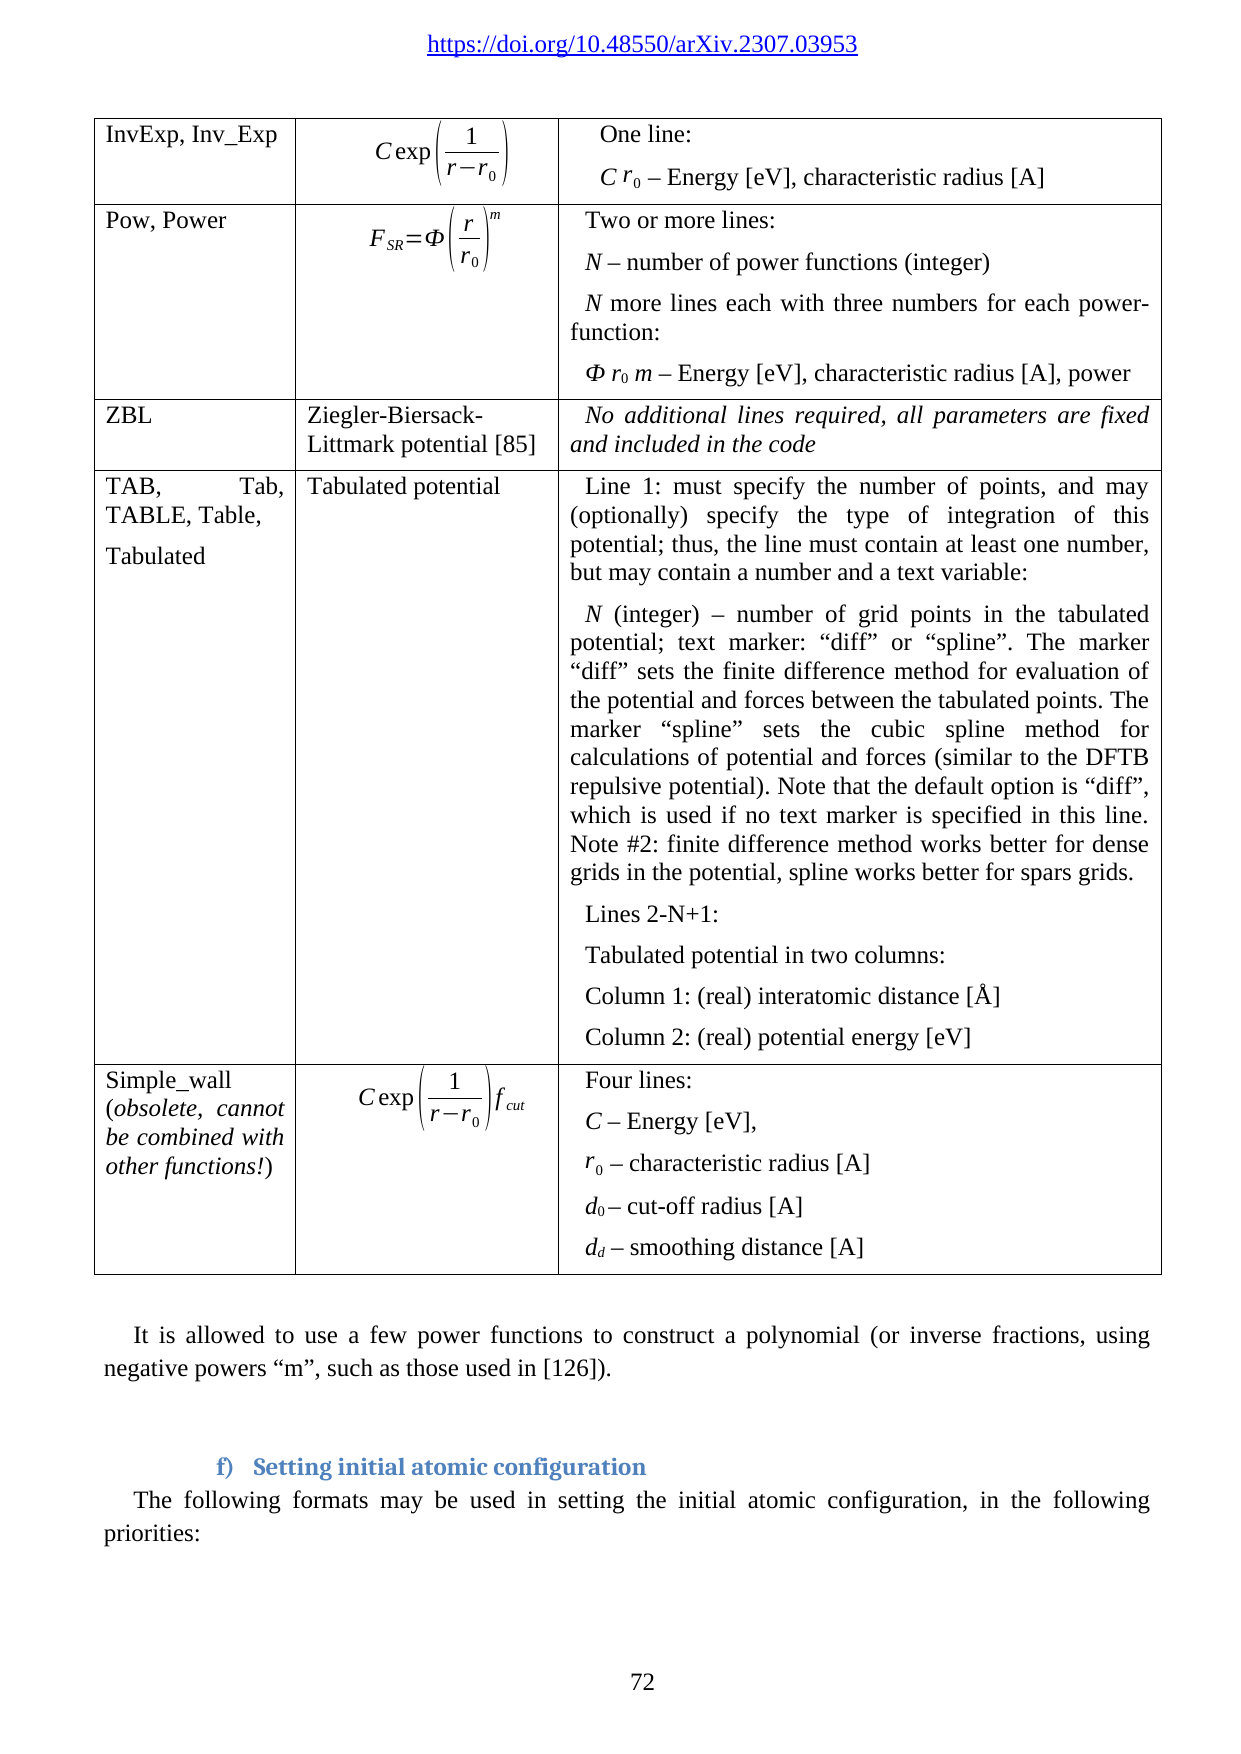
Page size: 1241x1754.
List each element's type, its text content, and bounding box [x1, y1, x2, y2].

table_cell TAB, Tab, TABLE, Table, Tabulated [95, 471, 295, 1064]
table_cell Simple_wall (obsolete, cannot be combined with other functions!) [95, 1065, 295, 1273]
table_cell Two or more lines: N – number of power functions (integer) N more lines each with three numbers for each power-function: Ф r0 m – Energy [eV], characteristic radius [A], power [559, 205, 1161, 399]
table_cell No additional lines required, all parameters are fixed and included in the code [559, 400, 1161, 470]
text The following formats may be used in setting the initial atomic configuration, in the following priorities: [103, 1486, 1152, 1547]
table_cell [296, 205, 558, 399]
table_cell InvExp, Inv_Exp [95, 119, 295, 204]
text It is allowed to use a few power functions to construct a polynomial (or inverse fractions, using negative powers “m”, such as those used in [126]). [103, 1320, 1152, 1382]
table_cell [296, 1065, 558, 1273]
table_cell [296, 119, 558, 204]
table_cell One line: C – Energy [eV], characteristic radius [A] [559, 119, 1161, 204]
table_cell ZBL [95, 400, 295, 470]
table_cell Tabulated potential [296, 471, 558, 1064]
subtitle Setting initial atomic configuration [216, 1452, 1152, 1481]
table_cell Line 1: must specify the number of points, and may (optionally) specify the type of integration of this potential; thus, the line must contain at least one number, but may contain a number and a text variable: N (integer) – number of grid points in the tabulated potential; text marker: “diff” or “spline”. The marker “diff” sets the finite difference method for evaluation of the potential and forces between the tabulated points. The marker “spline” sets the cubic spline method for calculations of potential and forces (similar to the DFTB repulsive potential). Note that the default option is “diff”, which is used if no text marker is specified in this line. Note #2: finite difference method works better for dense grids in the potential, spline works better for spars grids. Lines 2-N+1: Tabulated potential in two columns: Column 1: (real) interatomic distance [Å] Column 2: (real) potential energy [eV] [559, 471, 1161, 1064]
table_cell Four lines: C – Energy [eV], – characteristic radius [A] d0 – cut-off radius [A] dd – smoothing distance [A] [559, 1065, 1161, 1273]
table_cell Ziegler-Biersack-Littmark potential [85] [296, 400, 558, 470]
table_cell Pow, Power [95, 205, 295, 399]
